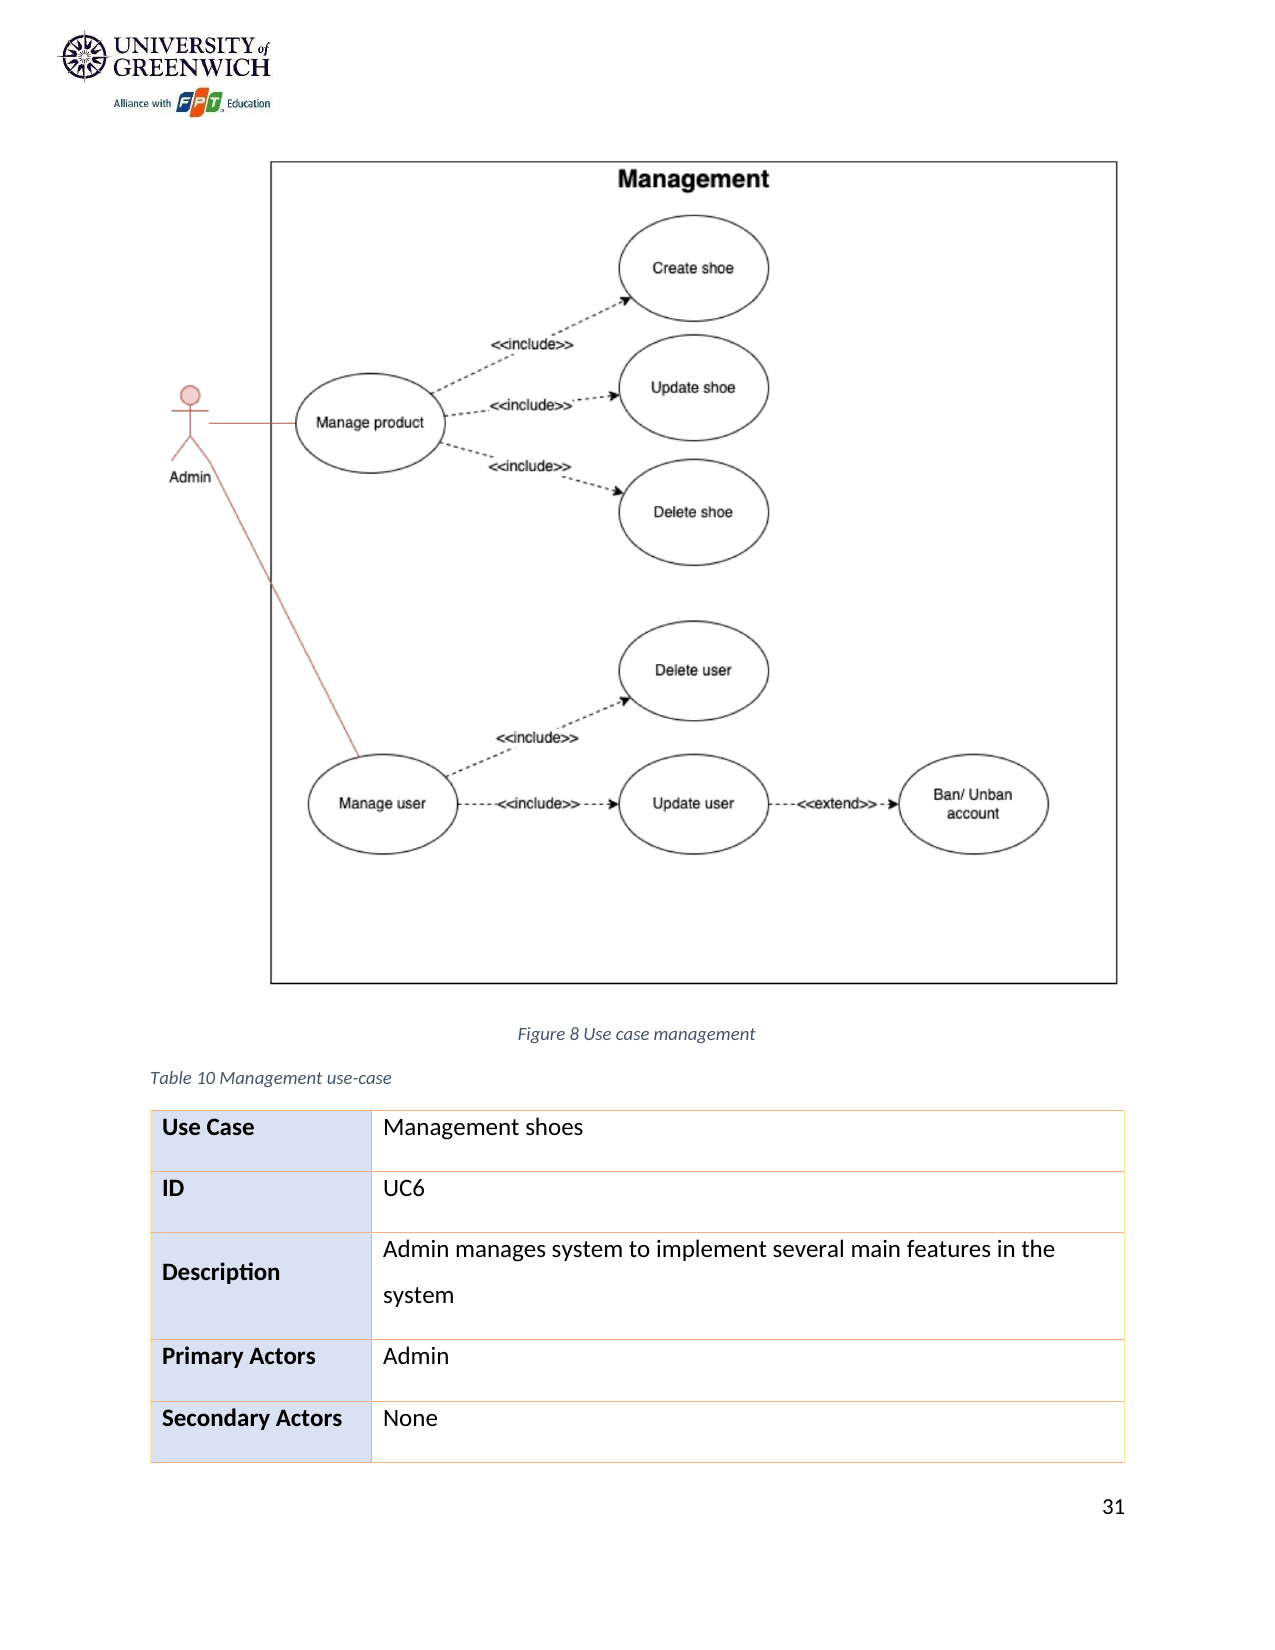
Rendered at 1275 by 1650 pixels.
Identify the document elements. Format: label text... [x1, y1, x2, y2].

table_cell Admin manages system to implement several main features in the system [372, 1233, 1124, 1339]
table_cell Admin [372, 1340, 1124, 1401]
table_cell ID [151, 1172, 371, 1232]
table_cell Primary Actors [151, 1340, 371, 1401]
text Figure 8 Use case management [150, 1022, 1125, 1045]
table_cell None [372, 1402, 1124, 1462]
text Table 10 Management use-case [150, 1066, 1125, 1089]
table_cell UC6 [372, 1172, 1124, 1232]
table_cell Description [151, 1233, 371, 1339]
table_cell Secondary Actors [151, 1402, 371, 1462]
picture [38, 12, 296, 142]
table_header Management shoes [372, 1111, 1124, 1171]
picture [150, 150, 1125, 992]
table_header Use Case [151, 1111, 371, 1171]
